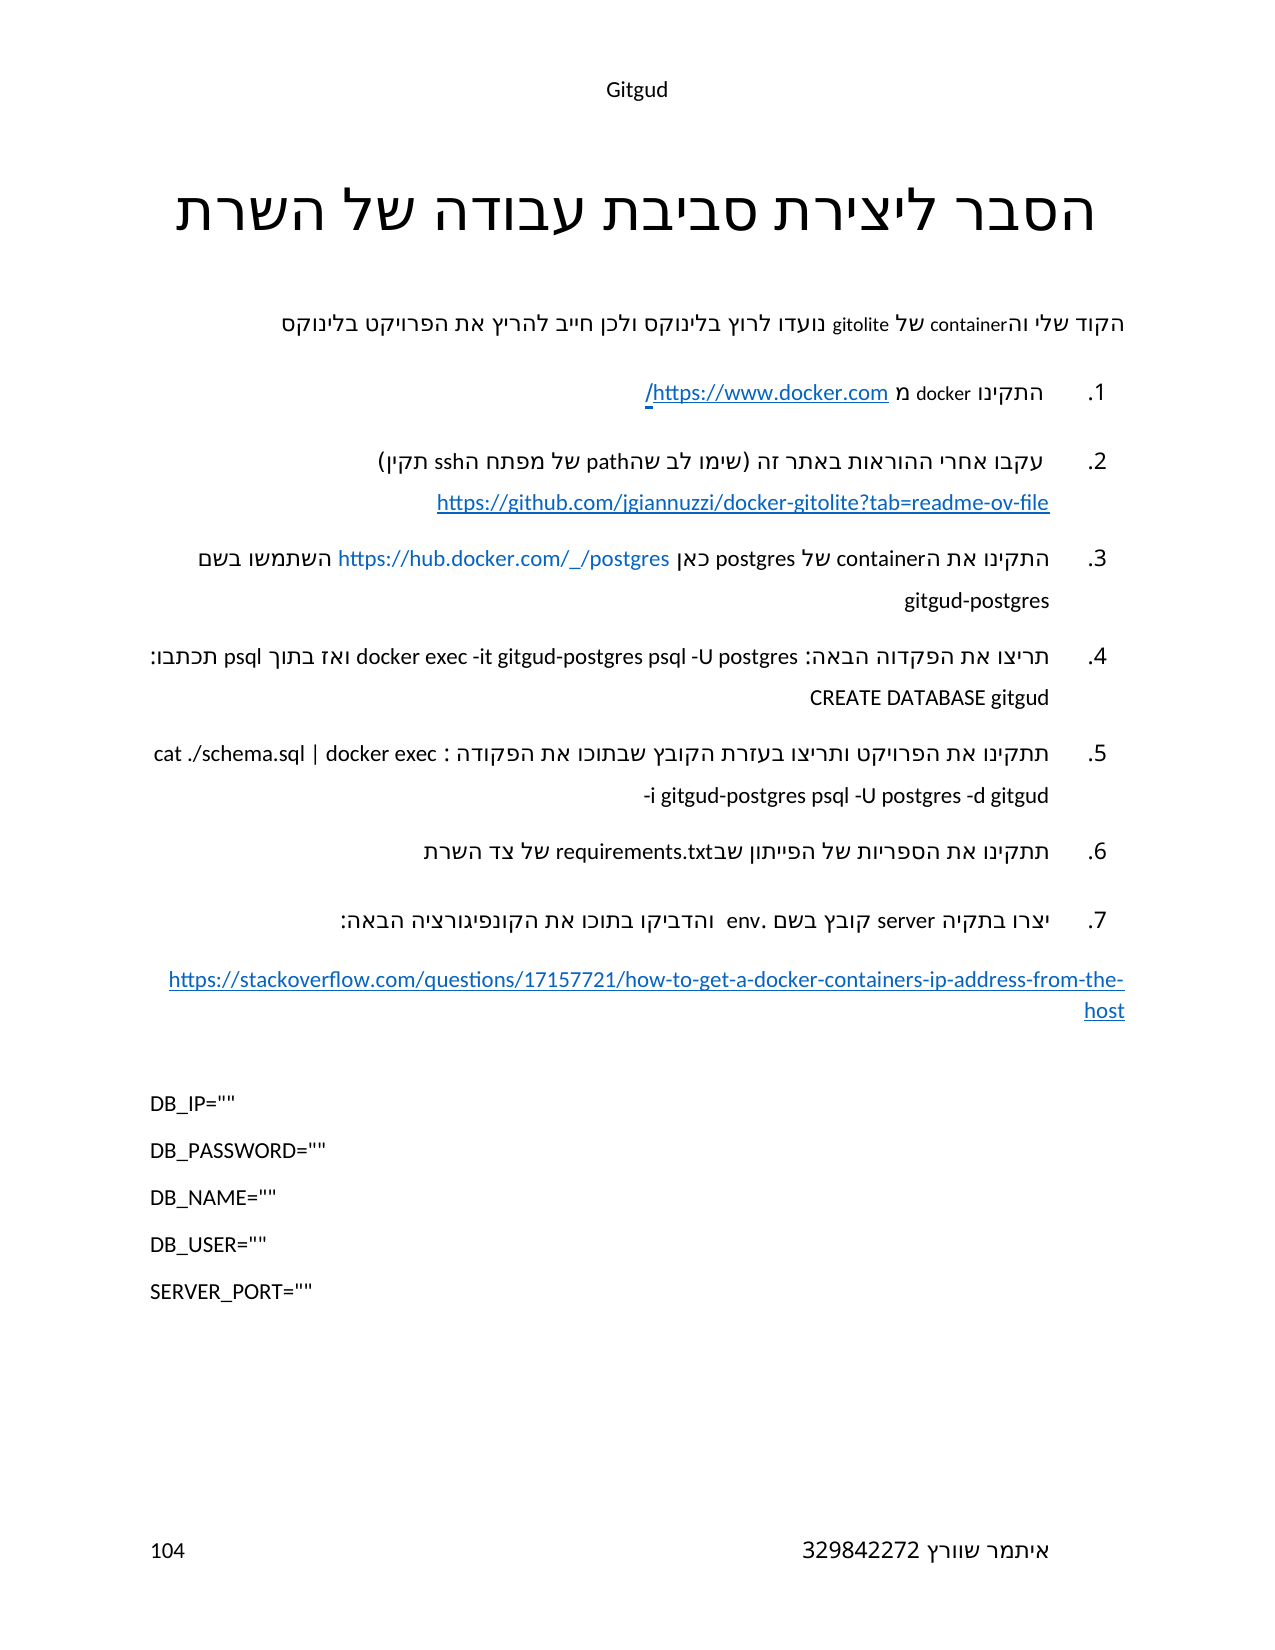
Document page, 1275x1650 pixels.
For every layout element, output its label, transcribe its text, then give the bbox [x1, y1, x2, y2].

list התקינו docker מ https://www.docker.com/ [150, 369, 1087, 417]
list התקינו את הcontainer של postgres כאן https://hub.docker.com/_/postgres השתמשו בשם gitgud-postgres [150, 535, 1087, 614]
text DB_NAME="" [150, 1183, 1125, 1211]
text DB_IP="" [150, 1089, 1125, 1117]
text הסבר ליצירת סביבת עבודה של השרת [150, 150, 1125, 273]
list תתקינו את הפרויקט ותריצו בעזרת הקובץ שבתוכו את הפקודה : cat ./schema.sql | docker exec -i gitgud-postgres psql -U postgres -d gitgud [150, 730, 1087, 809]
list תתקינו את הספריות של הפייתון שבrequirements.txt של צד השרת [150, 828, 1087, 876]
text הקוד שלי והcontainer של gitolite נועדו לרוץ בלינוקס ולכן חייב להריץ את הפרויקט בלינוקס [150, 300, 1125, 348]
list תריצו את הפקדוה הבאה: docker exec -it gitgud-postgres psql -U postgres ואז בתוך psql תכתבו: CREATE DATABASE gitgud [150, 633, 1087, 711]
list יצרו בתקיה server קובץ בשם .env והדביקו בתוכו את הקונפיגורציה הבאה: [150, 897, 1087, 945]
text DB_USER="" [150, 1230, 1125, 1258]
list עקבו אחרי ההוראות באתר זה (שימו לב שהpath של מפתח הssh תקין) https://github.com/jgiannuzzi/docker-gitolite?tab=readme-ov-file [150, 438, 1087, 516]
text SERVER_PORT="" [150, 1277, 1125, 1305]
text DB_PASSWORD="" [150, 1136, 1125, 1164]
text https://stackoverflow.com/questions/17157721/how-to-get-a-docker-containers-ip-address-from-the-host [150, 966, 1125, 1024]
